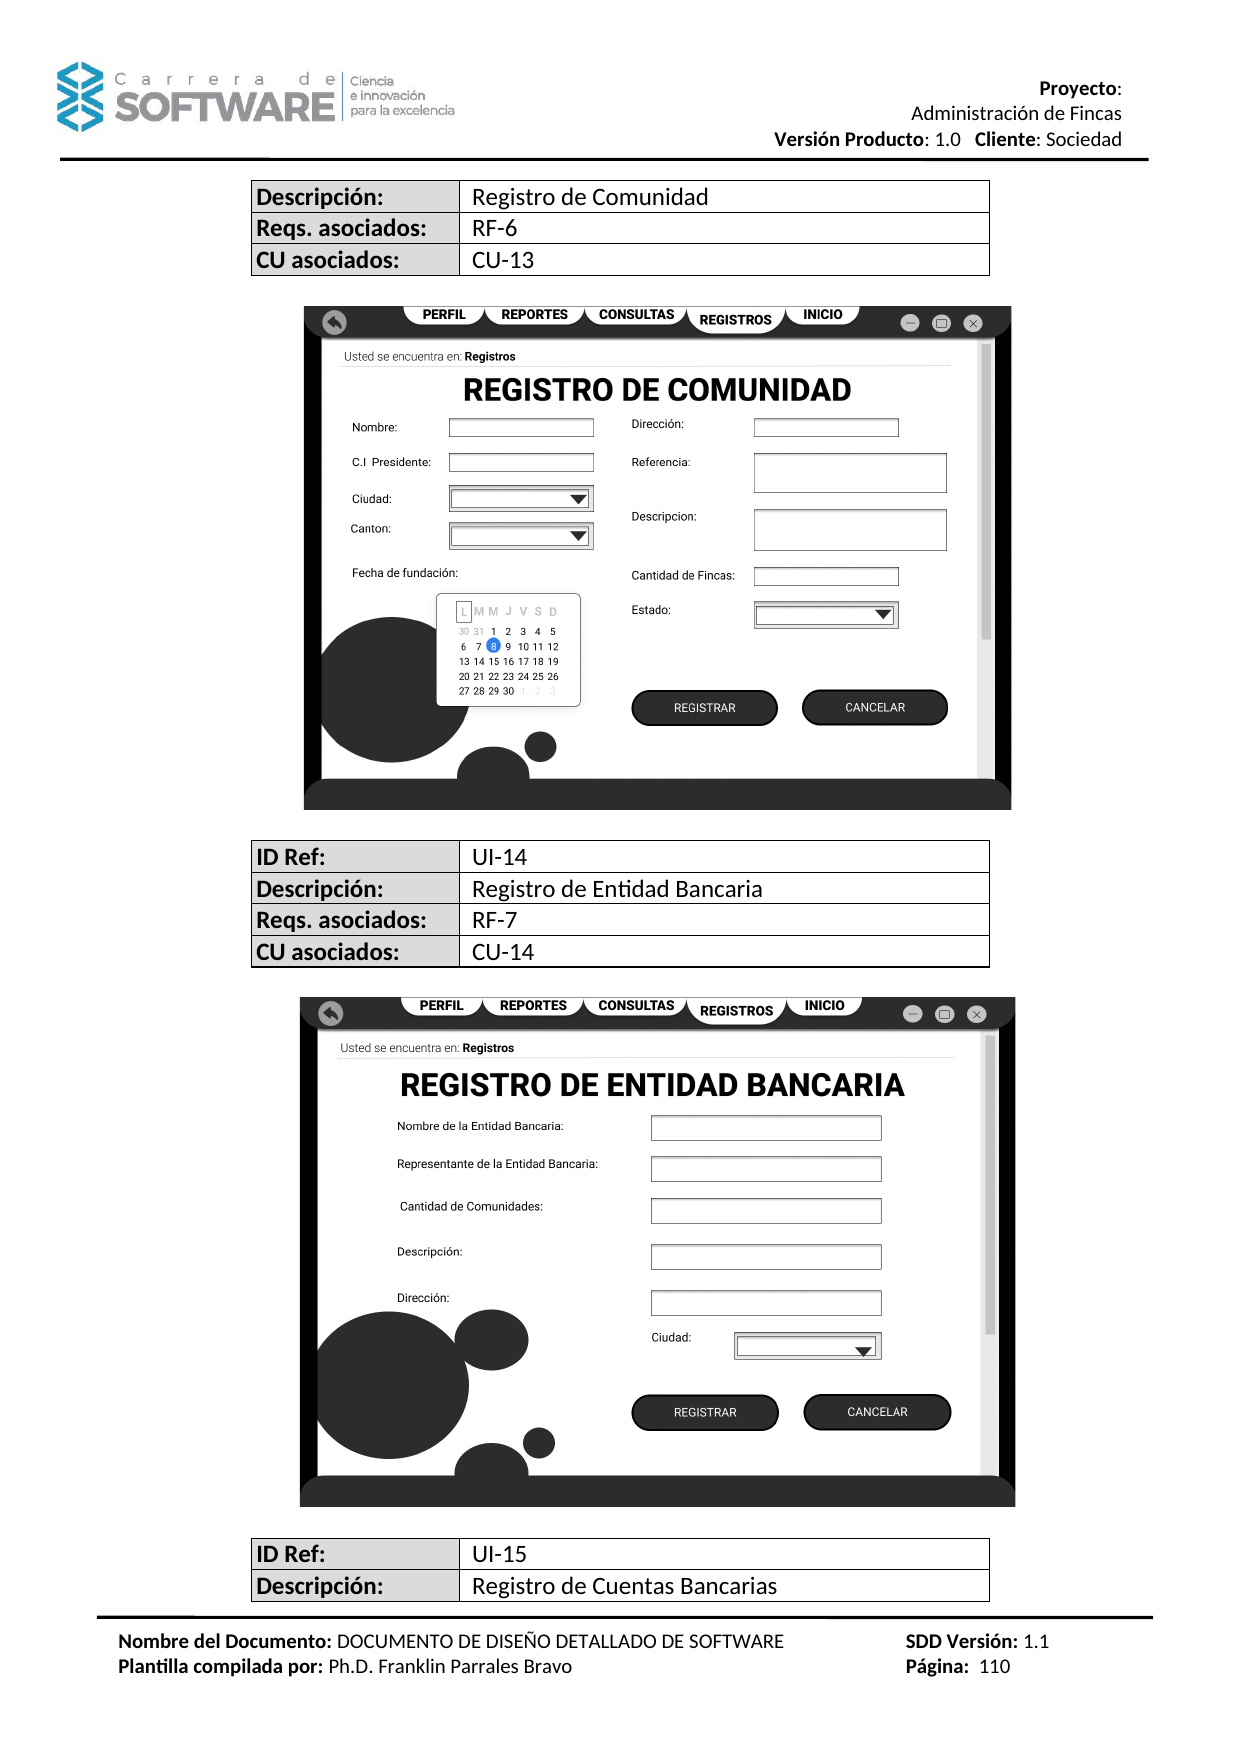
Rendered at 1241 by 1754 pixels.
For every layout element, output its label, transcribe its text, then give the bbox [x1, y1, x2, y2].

table_cell Reqs. asociados: [252, 213, 459, 243]
table_cell CU asociados: [252, 244, 459, 275]
table_cell Descripción: [252, 1570, 459, 1601]
table_cell CU asociados: [252, 936, 459, 966]
table_cell Descripción: [252, 181, 459, 212]
table_cell CU-14 [460, 936, 989, 966]
picture [46, 46, 461, 154]
table_cell Registro de Cuentas Bancarias [460, 1570, 989, 1601]
table_cell RF-7 [460, 904, 989, 935]
table_header UI-14 [460, 841, 989, 872]
table_header ID Ref: [252, 1539, 459, 1569]
table_cell Registro de Comunidad [460, 181, 989, 212]
table_header UI-15 [460, 1539, 989, 1569]
picture [299, 997, 1016, 1507]
picture [303, 306, 1012, 810]
table_cell Registro de Entidad Bancaria [460, 873, 989, 903]
table_cell RF-6 [460, 213, 989, 243]
table_cell Reqs. asociados: [252, 904, 459, 935]
table_cell CU-13 [460, 244, 989, 275]
table_header ID Ref: [252, 841, 459, 872]
table_cell Descripción: [252, 873, 459, 903]
